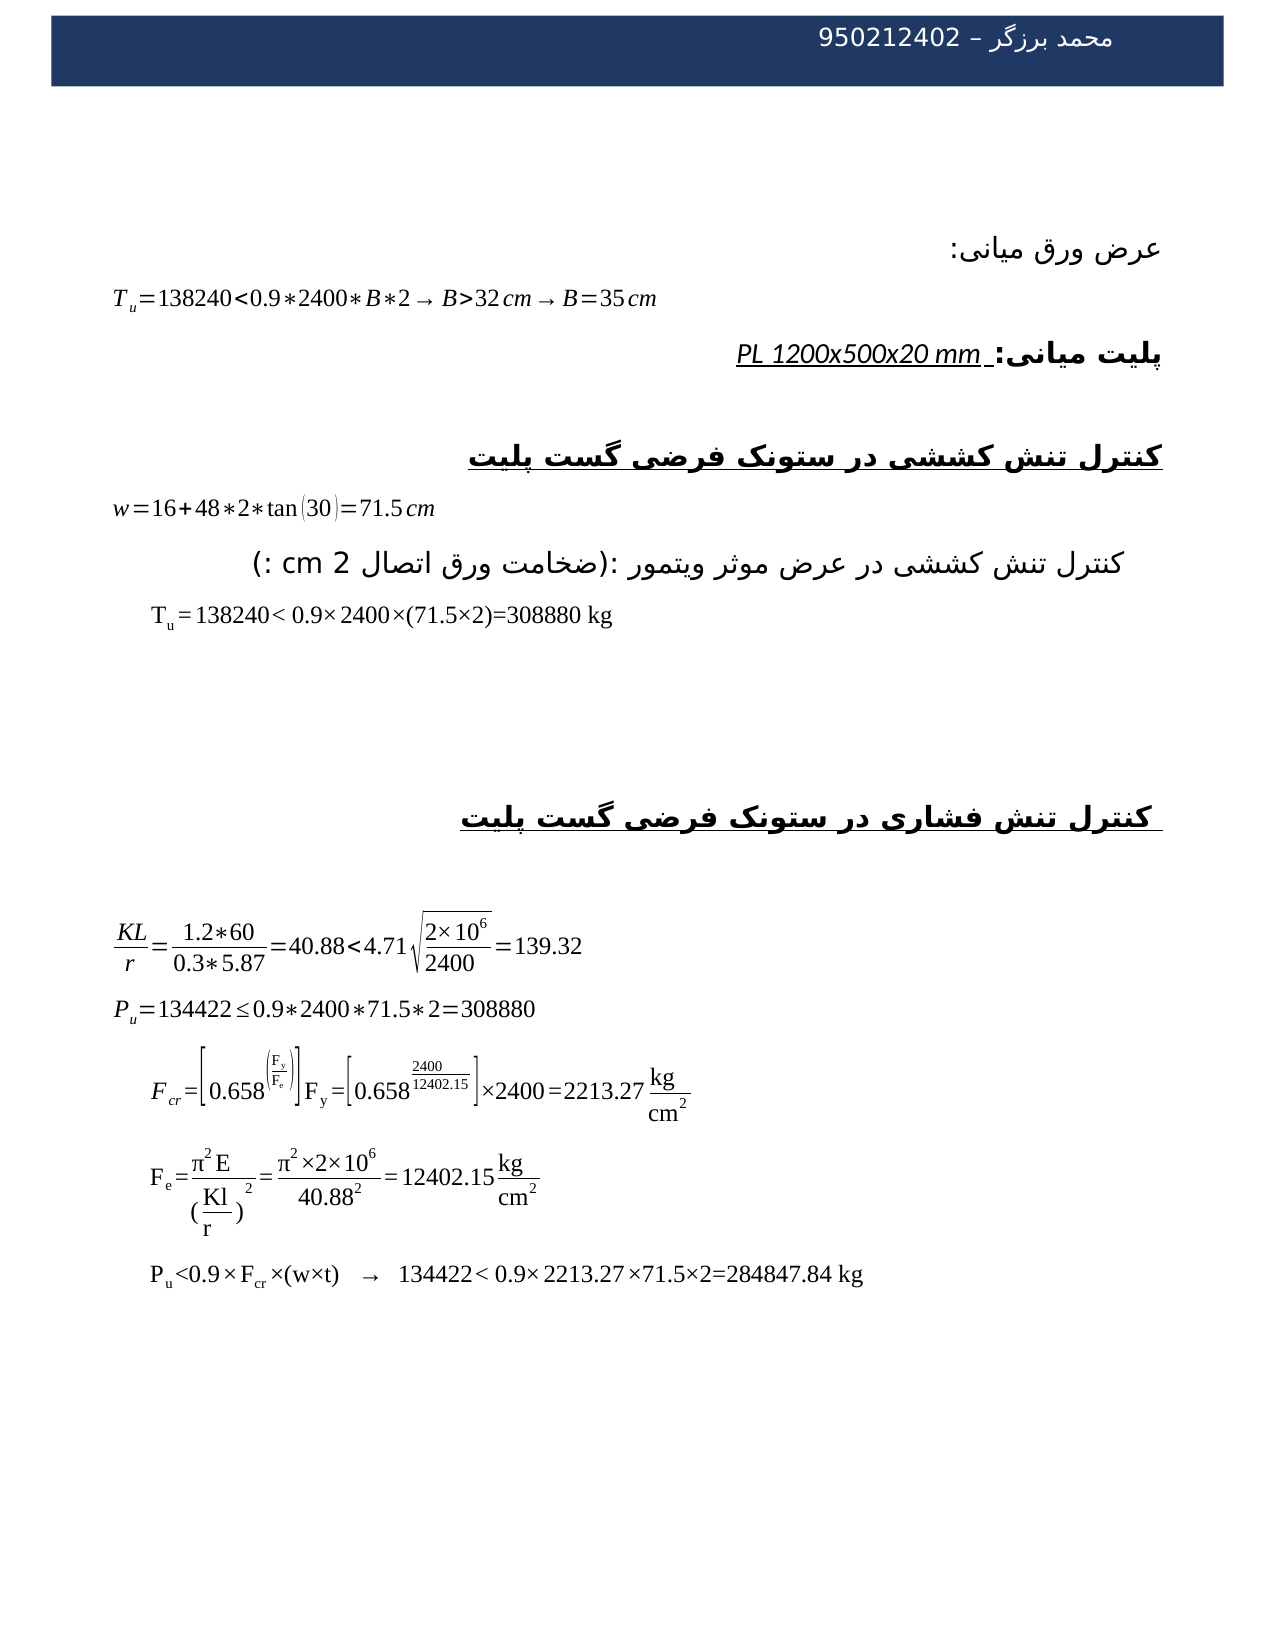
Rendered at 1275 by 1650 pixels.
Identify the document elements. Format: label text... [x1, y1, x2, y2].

text عرض ورق میانی: [112, 231, 1162, 265]
text کنترل تنش کششی در ستونک فرضی گست پلیت [112, 439, 1162, 473]
text کنترل تنش کششی در عرض موثر ویتمور :(ضخامت ورق اتصال 2 cm :) [150, 542, 1125, 582]
text پلیت میانی: PL 1200x500x20 mm [112, 335, 1162, 371]
text کنترل تنش فشاری در ستونک فرضی گست پلیت [112, 801, 1162, 835]
